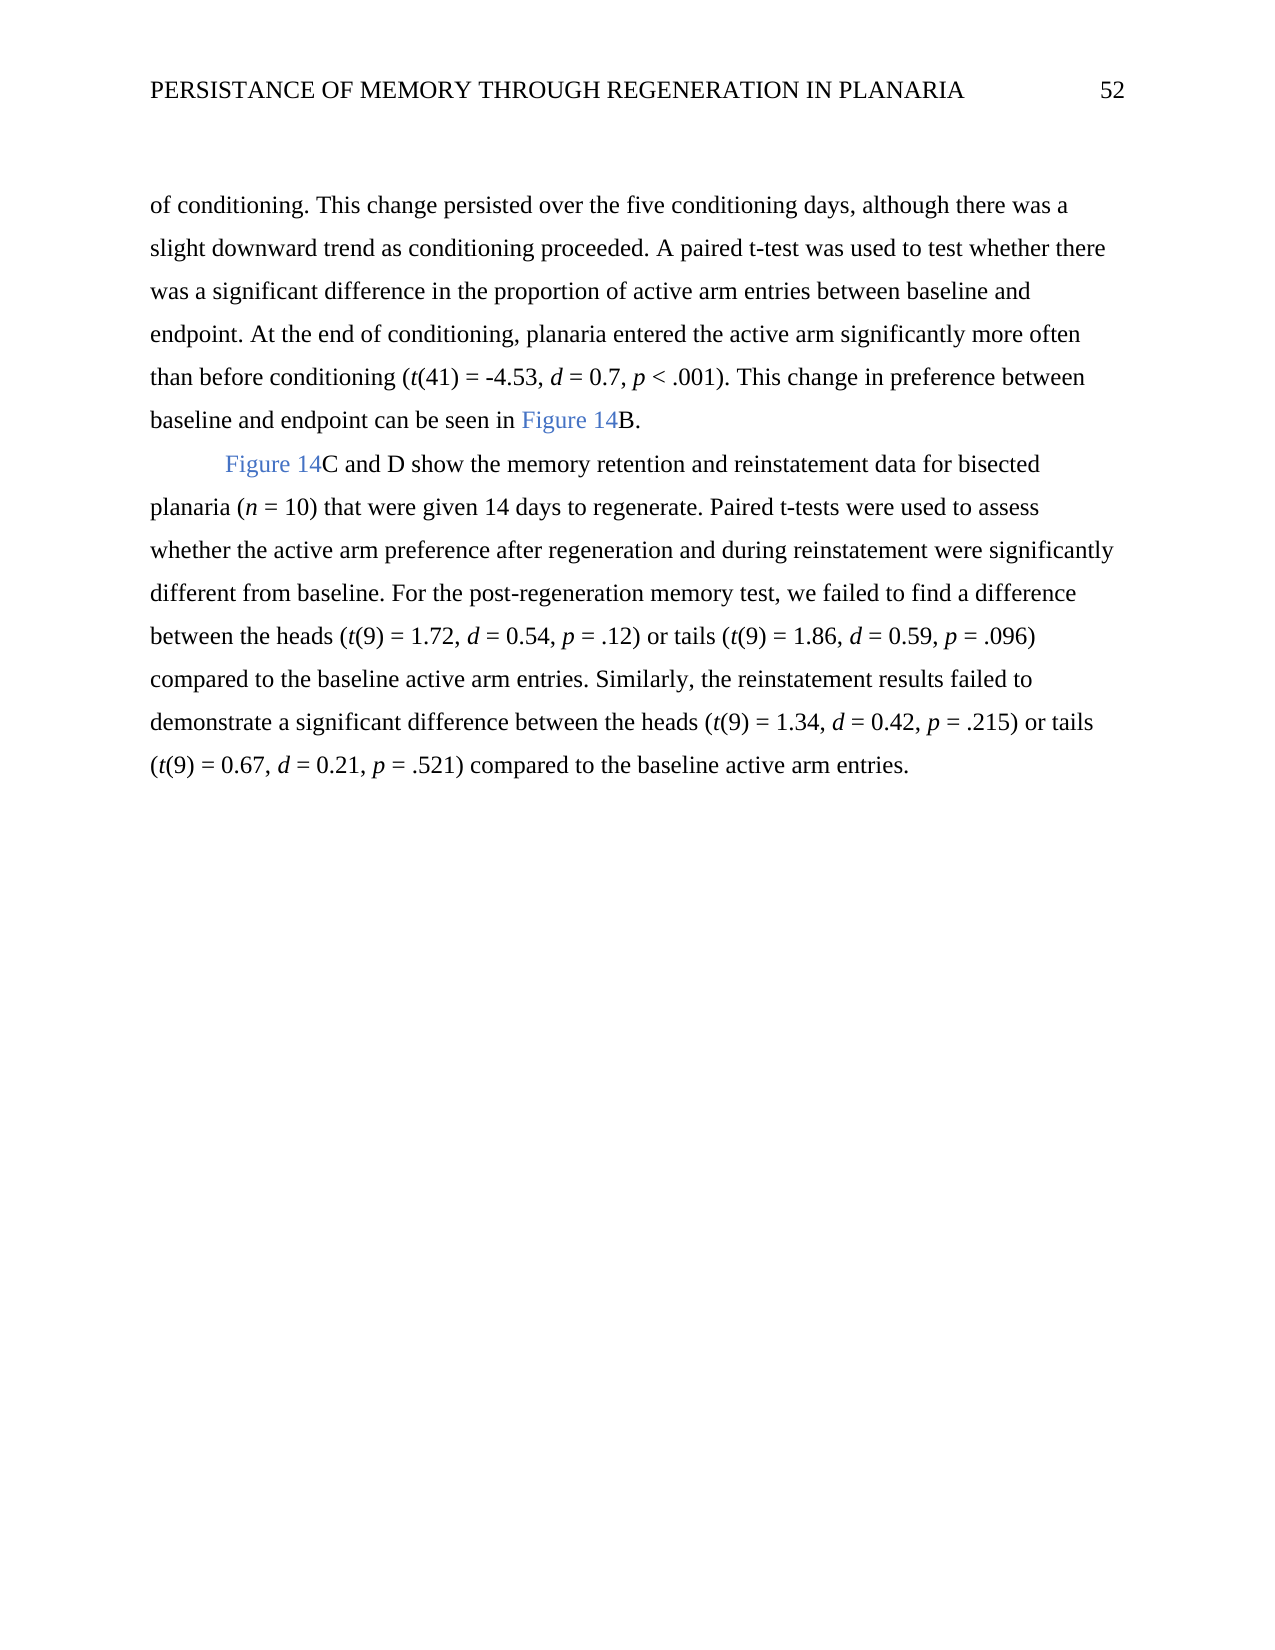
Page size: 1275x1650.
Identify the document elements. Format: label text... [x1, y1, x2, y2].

text Figure 14C and D show the memory retention and reinstatement data for bisected planaria (n = 10) that were given 14 days to regenerate. Paired t-tests were used to assess whether the active arm preference after regeneration and during reinstatement were significantly different from baseline. For the post-regeneration memory test, we failed to find a difference between the heads (t(9) = 1.72, d = 0.54, p = .12) or tails (t(9) = 1.86, d = 0.59, p = .096) compared to the baseline active arm entries. Similarly, the reinstatement results failed to demonstrate a significant difference between the heads (t(9) = 1.34, d = 0.42, p = .215) or tails (t(9) = 0.67, d = 0.21, p = .521) compared to the baseline active arm entries. [150, 449, 1125, 779]
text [150, 190, 1125, 434]
